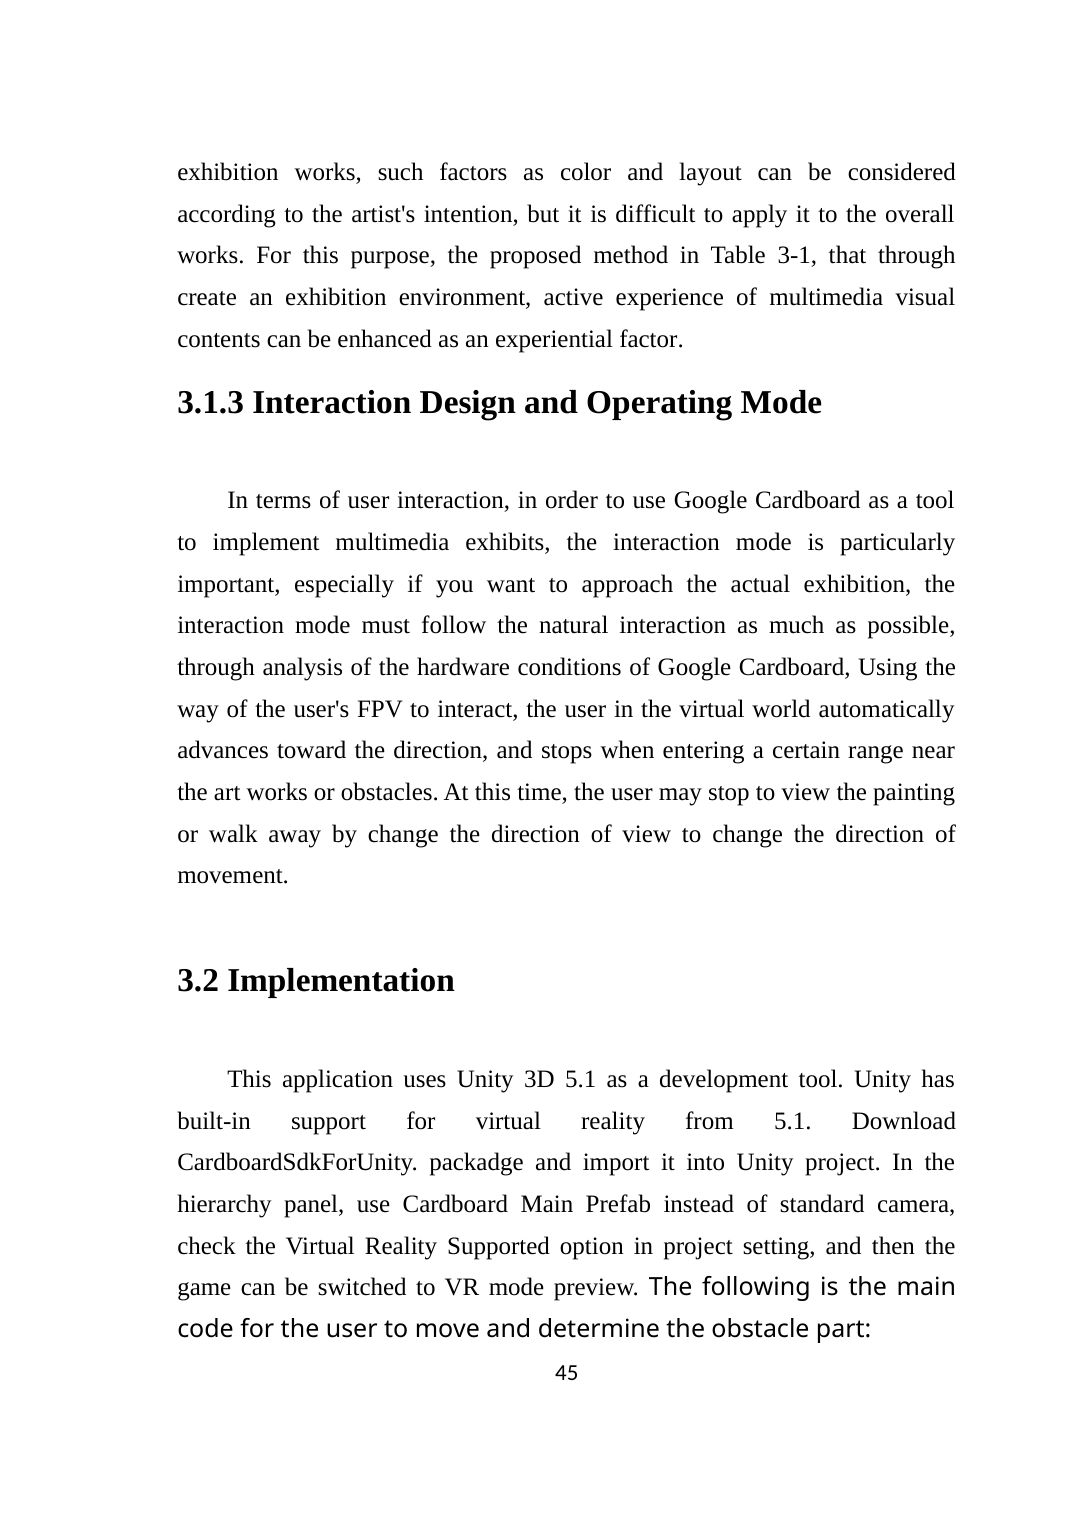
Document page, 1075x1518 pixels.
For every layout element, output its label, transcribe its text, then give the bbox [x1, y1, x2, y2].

text 3.2 Implementation [177, 961, 956, 999]
text In terms of user interaction, in order to use Google Cardboard as a tool to implement multimedia exhibits, the interaction mode is particularly important, especially if you want to approach the actual exhibition, the interaction mode must follow the natural interaction as much as possible, through analysis of the hardware conditions of Google Cardboard, Using the way of the user's FPV to interact, the user in the virtual world automatically advances toward the direction, and stops when entering a certain range near the art works or obstacles. At this time, the user may stop to view the painting or walk away by change the direction of view to change the direction of movement. [177, 475, 956, 892]
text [177, 147, 956, 355]
text 3.1.3 Interaction Design and Operating Mode [177, 382, 956, 421]
text This application uses Unity 3D 5.1 as a development tool. Unity has built-in support for virtual reality from 5.1. Download CardboardSdkForUnity. packadge and import it into Unity project. In the hierarchy panel, use Cardboard Main Prefab instead of standard camera, check the Virtual Reality Supported option in project setting, and then the game can be switched to VR mode preview. The following is the main code for the user to move and determine the obstacle part: [177, 1054, 956, 1346]
